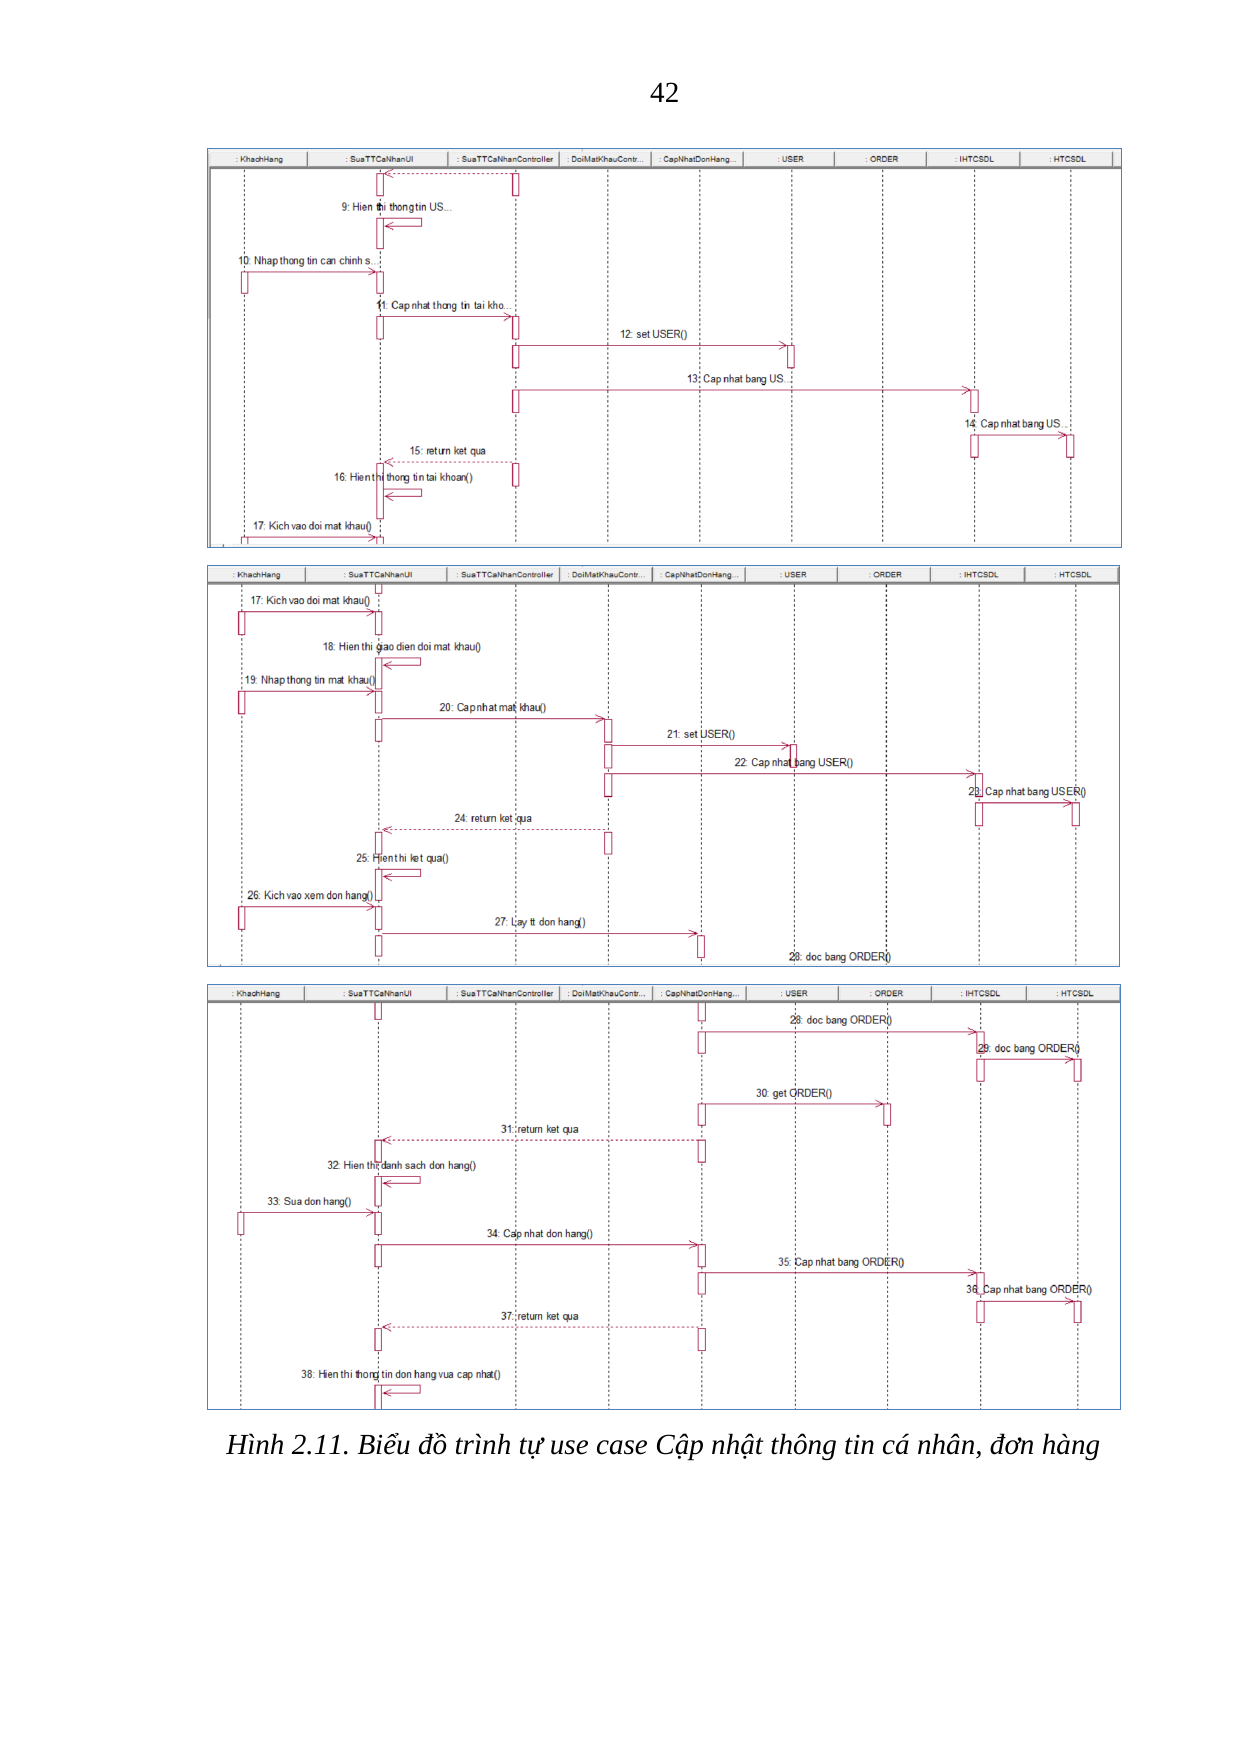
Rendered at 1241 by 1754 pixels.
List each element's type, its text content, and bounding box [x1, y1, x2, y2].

text Hình 2.. Biểu đồ trình tự use case Cập nhật thông tin cá nhân, đơn hàng [207, 1427, 1122, 1460]
picture [208, 149, 1121, 547]
picture [208, 985, 1120, 1409]
picture [208, 566, 1119, 966]
